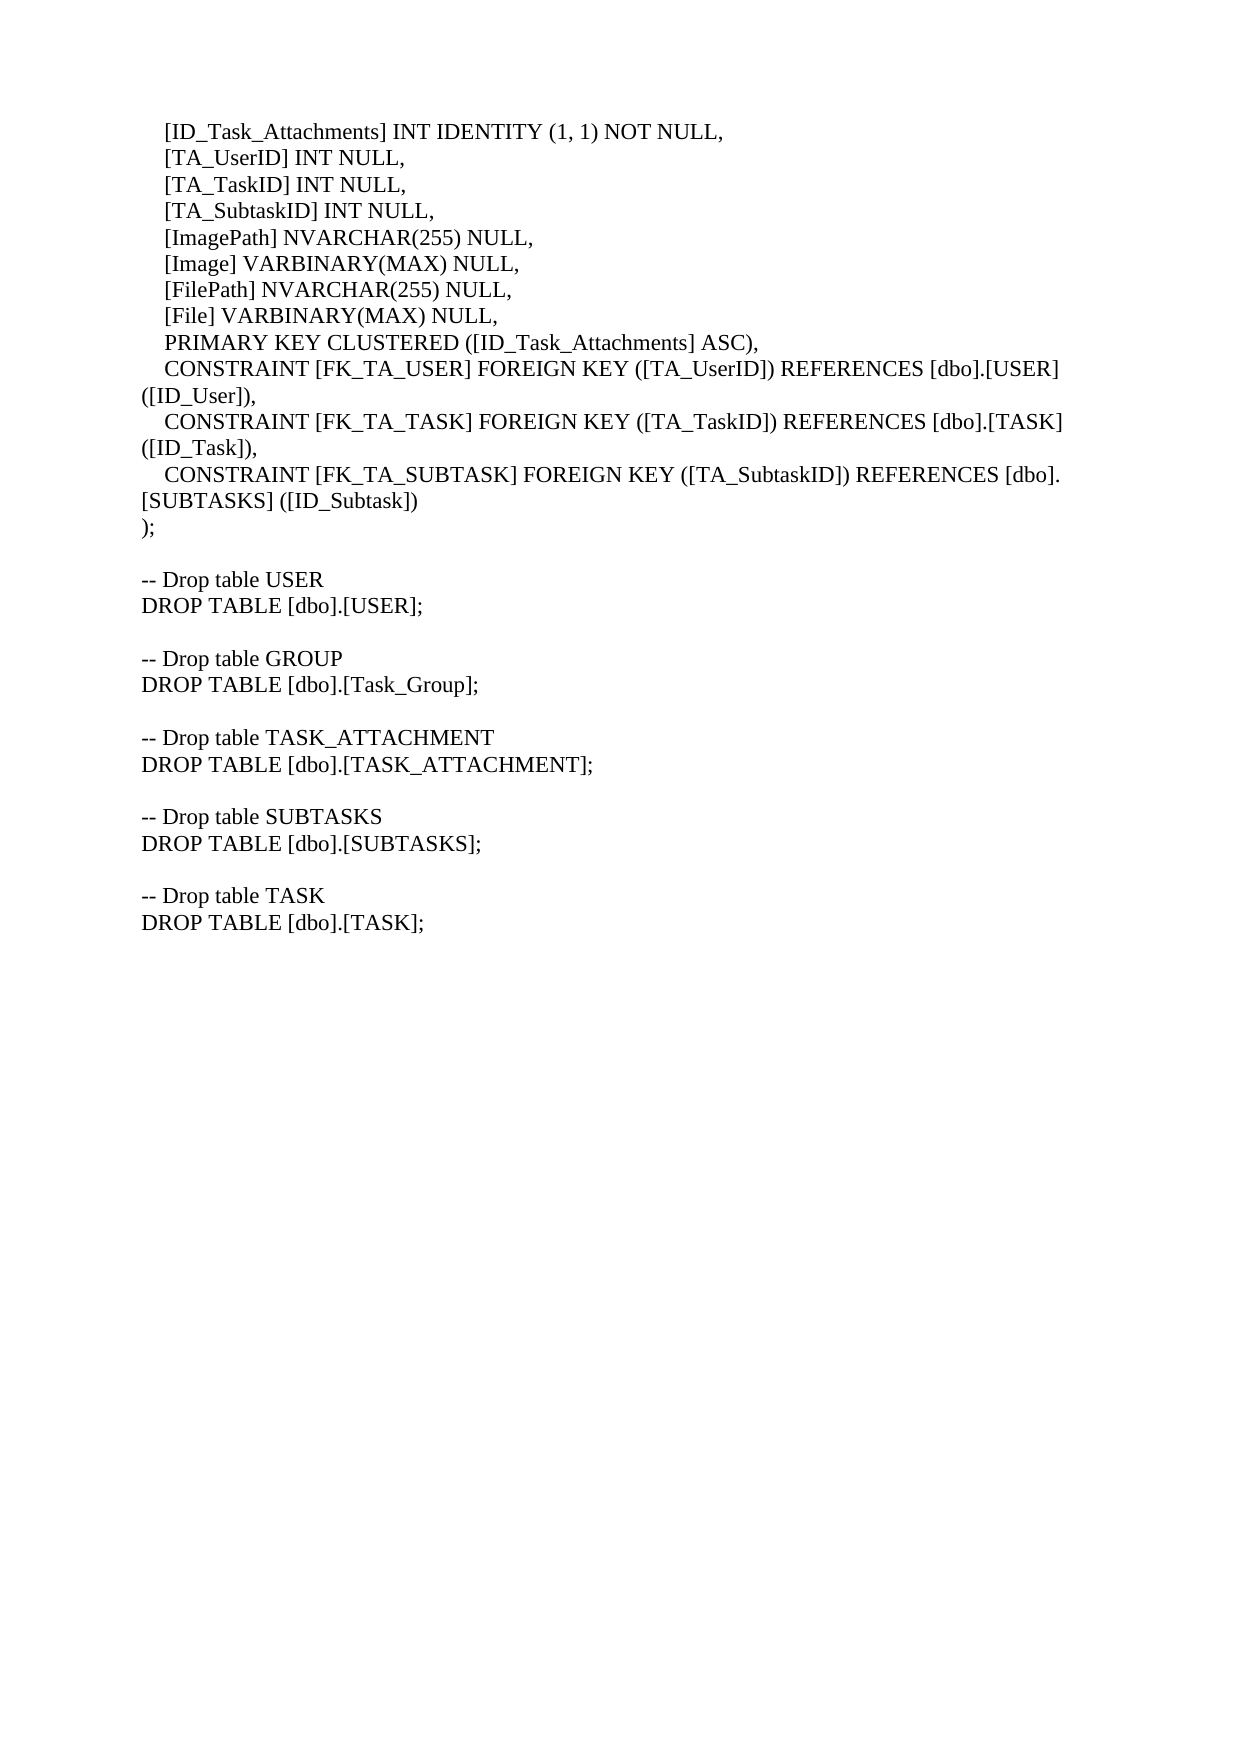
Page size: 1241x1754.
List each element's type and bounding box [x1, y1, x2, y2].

table_header [130, 118, 1174, 961]
